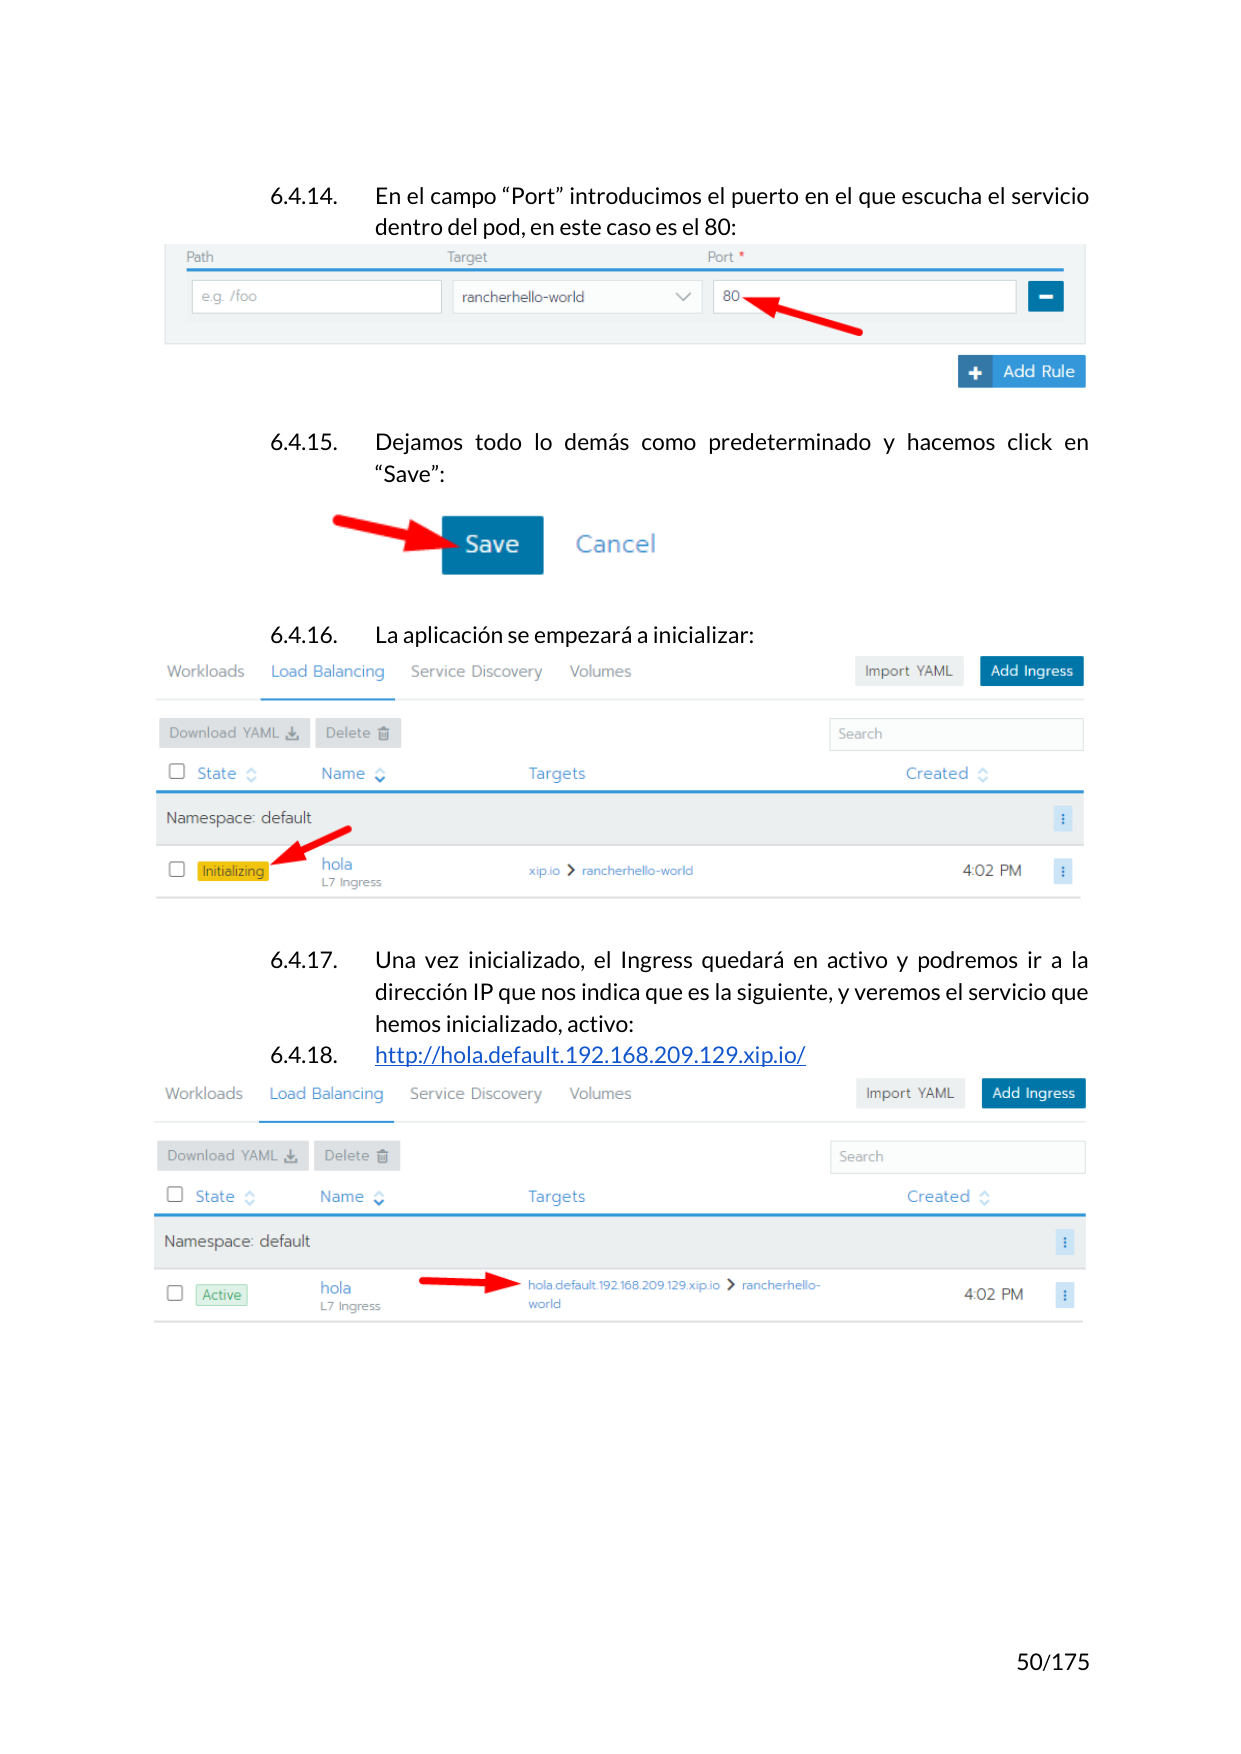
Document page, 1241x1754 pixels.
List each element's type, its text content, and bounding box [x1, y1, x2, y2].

picture [150, 1072, 1091, 1331]
list Dejamos todo lo demás como predeterminado y hacemos click en “Save”: [337, 428, 1090, 487]
list http://hola.default.192.168.209.129.xip.io/ [337, 1041, 1090, 1068]
picture [150, 652, 1091, 911]
list La aplicación se empezará a inicializar: [337, 621, 1090, 648]
picture [150, 244, 1091, 393]
list En el campo “Port” introducimos el puerto en el que escucha el servicio dentro del pod, en este caso es el 80: [337, 182, 1090, 241]
picture [150, 491, 769, 586]
list Una vez inicializado, el Ingress quedará en activo y podremos ir a la dirección IP que nos indica que es la siguiente, y veremos el servicio que hemos inicializado, activo: [337, 946, 1090, 1037]
